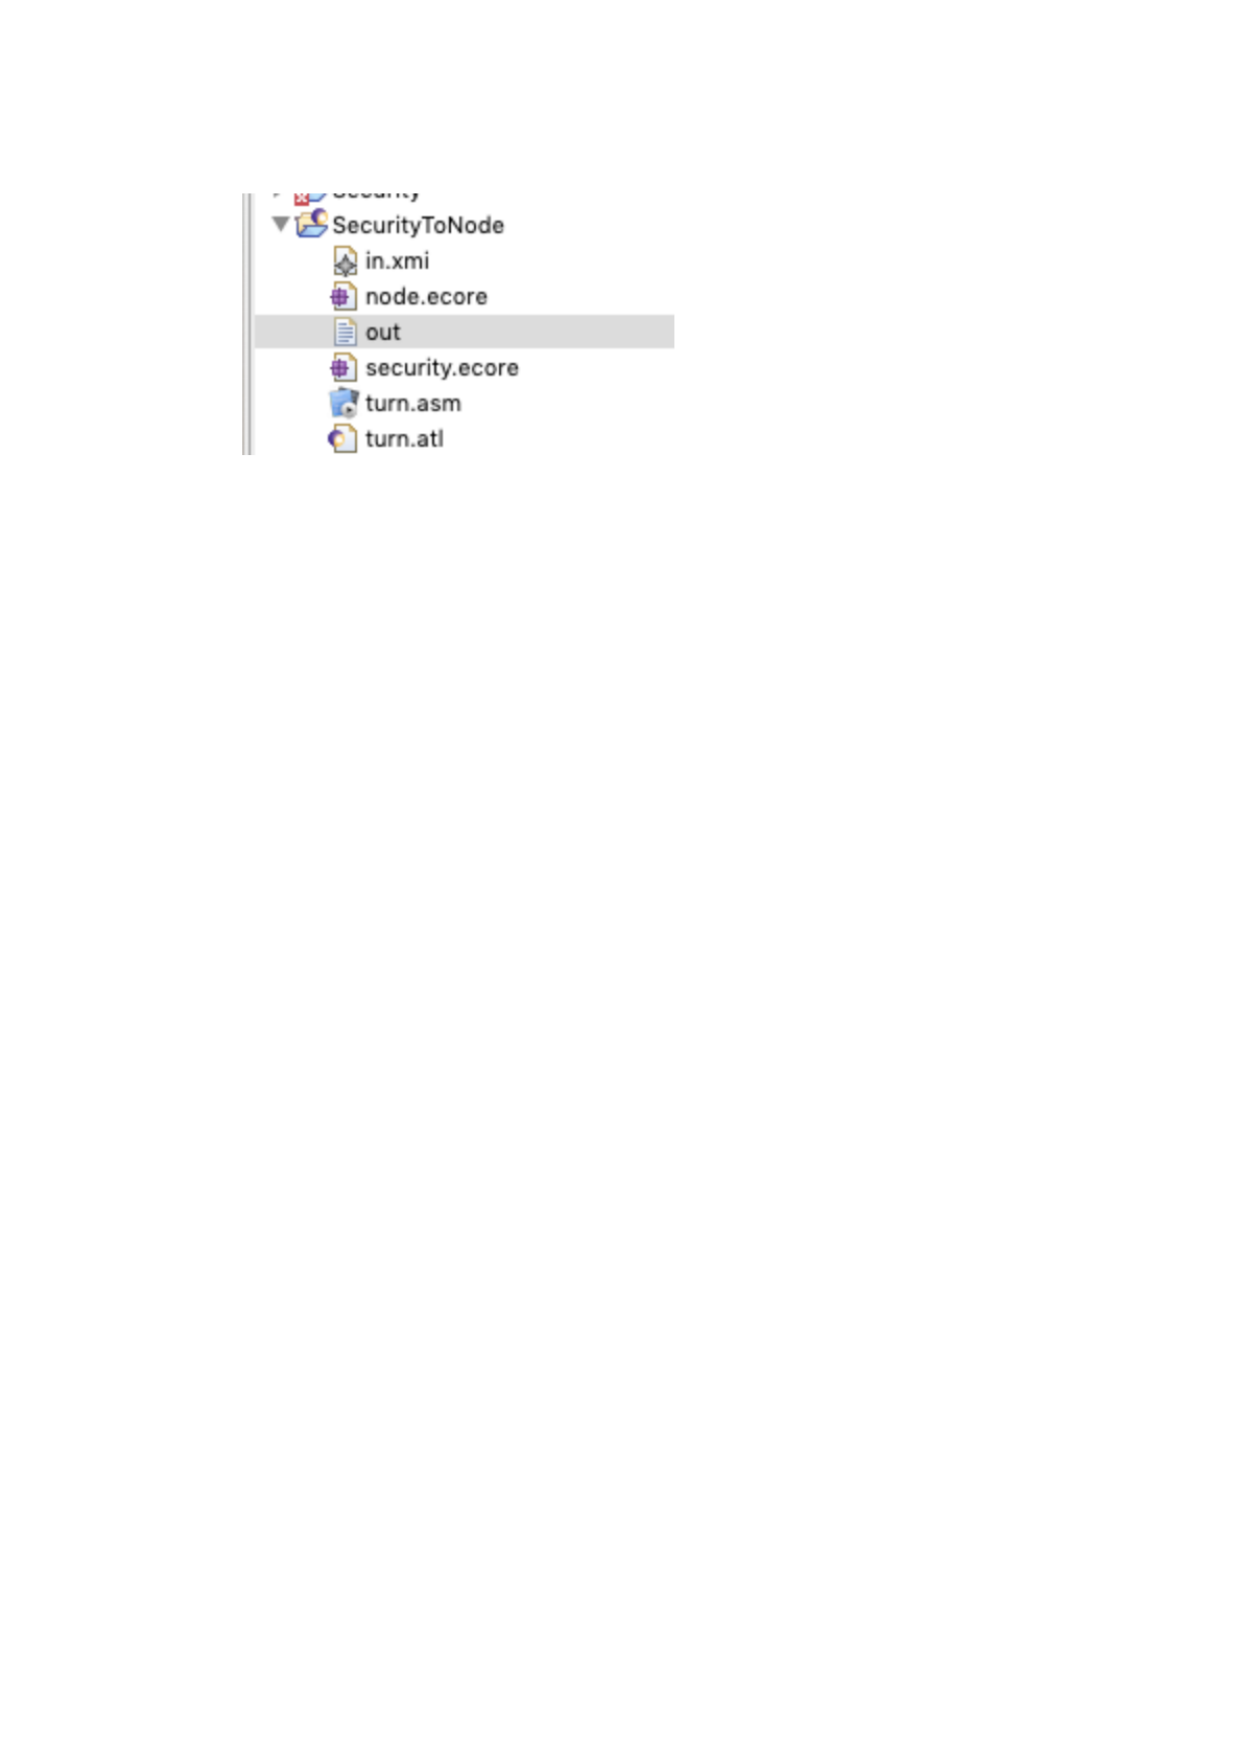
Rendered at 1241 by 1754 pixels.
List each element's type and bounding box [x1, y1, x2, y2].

picture [187, 162, 832, 498]
